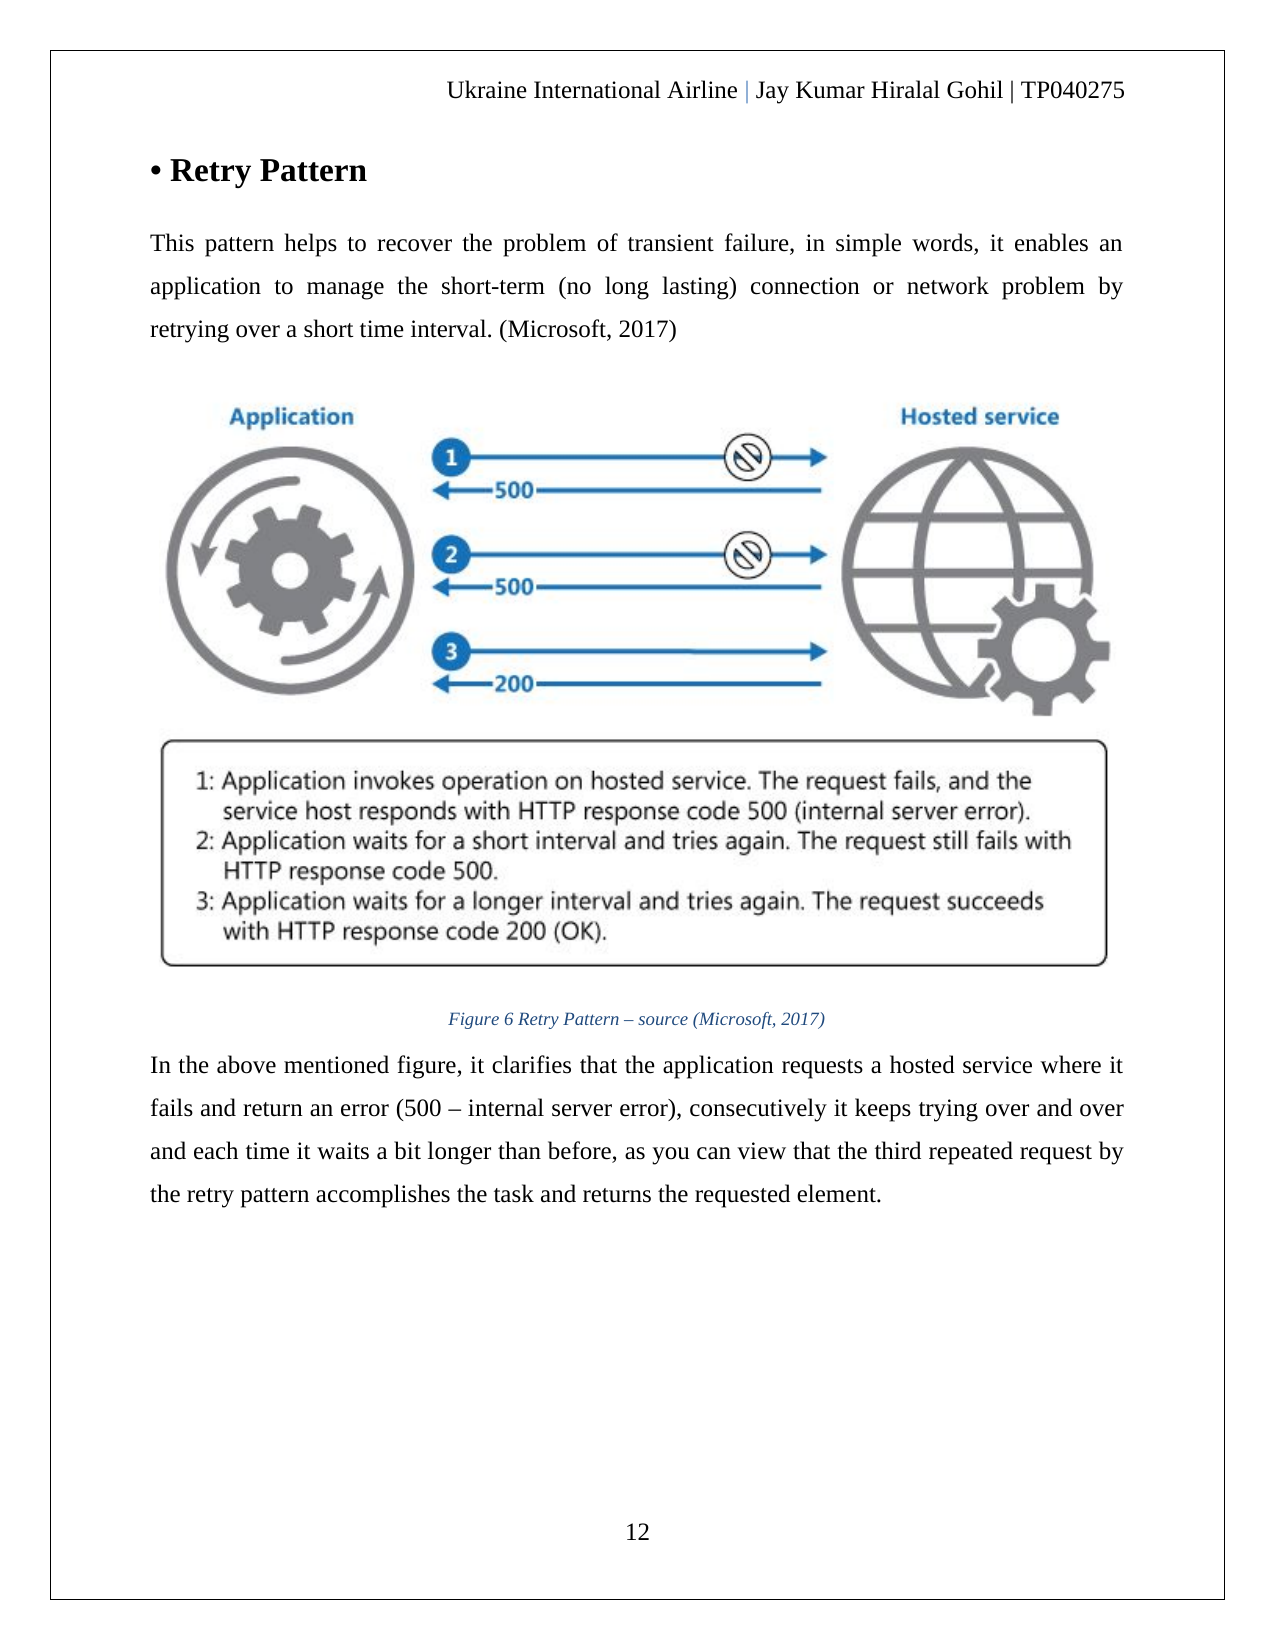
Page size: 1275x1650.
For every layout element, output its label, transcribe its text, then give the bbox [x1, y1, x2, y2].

picture [158, 378, 1117, 973]
text This pattern helps to recover the problem of transient failure, in simple words, it enables an application to manage the short-term (no long lasting) connection or network problem by retrying over a short time interval. (Microsoft, 2017) [150, 228, 1125, 343]
text • Retry Pattern [150, 150, 1125, 188]
text Figure 6 Retry Pattern – source (Microsoft, 2017) [150, 1007, 1125, 1029]
text In the above mentioned figure, it clarifies that the application requests a hosted service where it fails and return an error (500 – internal server error), consecutively it keeps trying over and over and each time it waits a bit longer than before, as you can view that the third repeated request by the retry pattern accomplishes the task and returns the requested element. [150, 1050, 1125, 1208]
